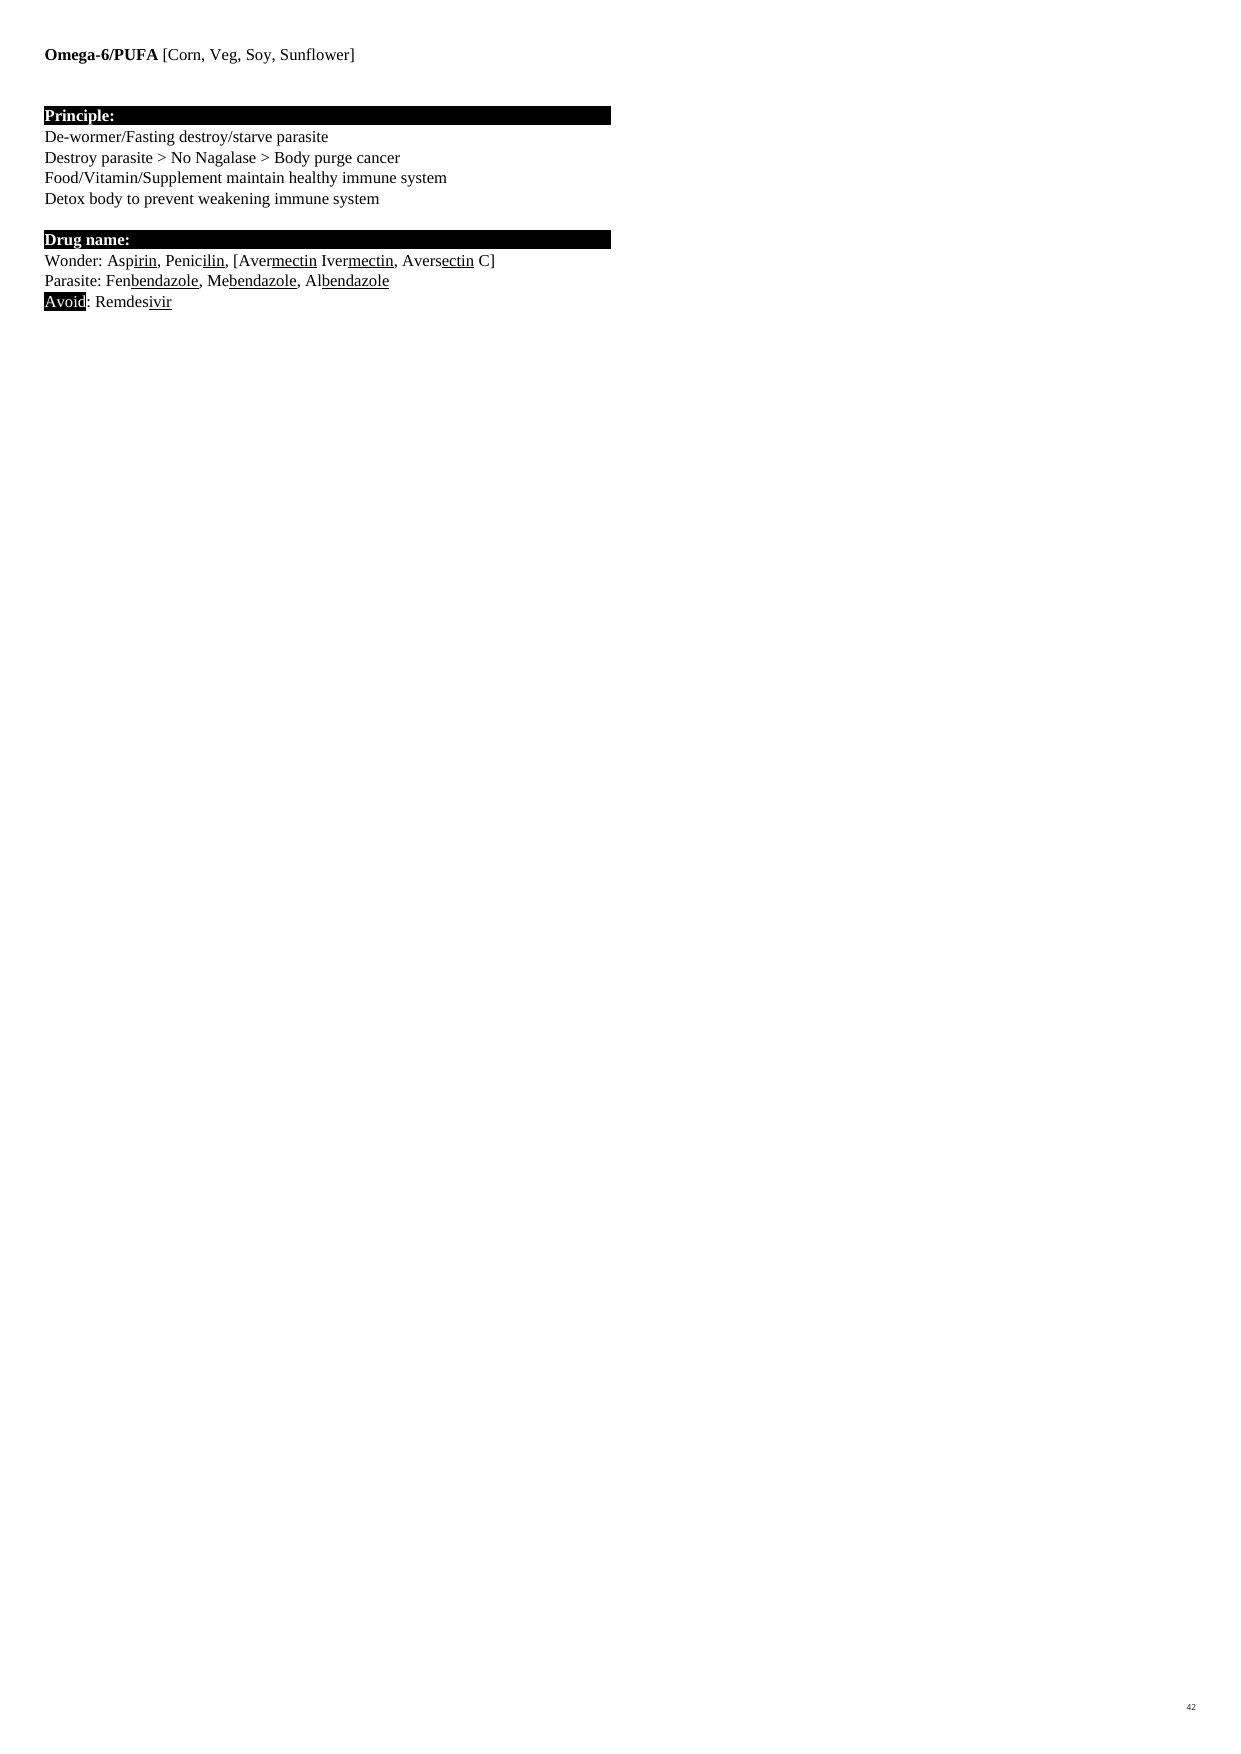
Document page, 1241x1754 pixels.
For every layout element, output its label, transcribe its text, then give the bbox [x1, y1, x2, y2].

text De-wormer/Fasting destroy/starve parasite [44, 127, 611, 146]
subtitle Principle: [44, 106, 611, 125]
text Parasite: Fenbendazole, Mebendazole, Albendazole [44, 271, 611, 290]
text Avoid: Remdesivir [86, 292, 611, 311]
text Detox body to prevent weakening immune system [44, 189, 611, 208]
text Omega-6/PUFA [Corn, Veg, Soy, Sunflower] [44, 44, 611, 63]
text Wonder: Aspirin, Penicilin, [Avermectin Ivermectin, Aversectin C] [44, 251, 611, 270]
text Food/Vitamin/Supplement maintain healthy immune system [44, 168, 611, 187]
text Destroy parasite > No Nagalase > Body purge cancer [44, 147, 611, 167]
subtitle Drug name: [44, 230, 611, 249]
